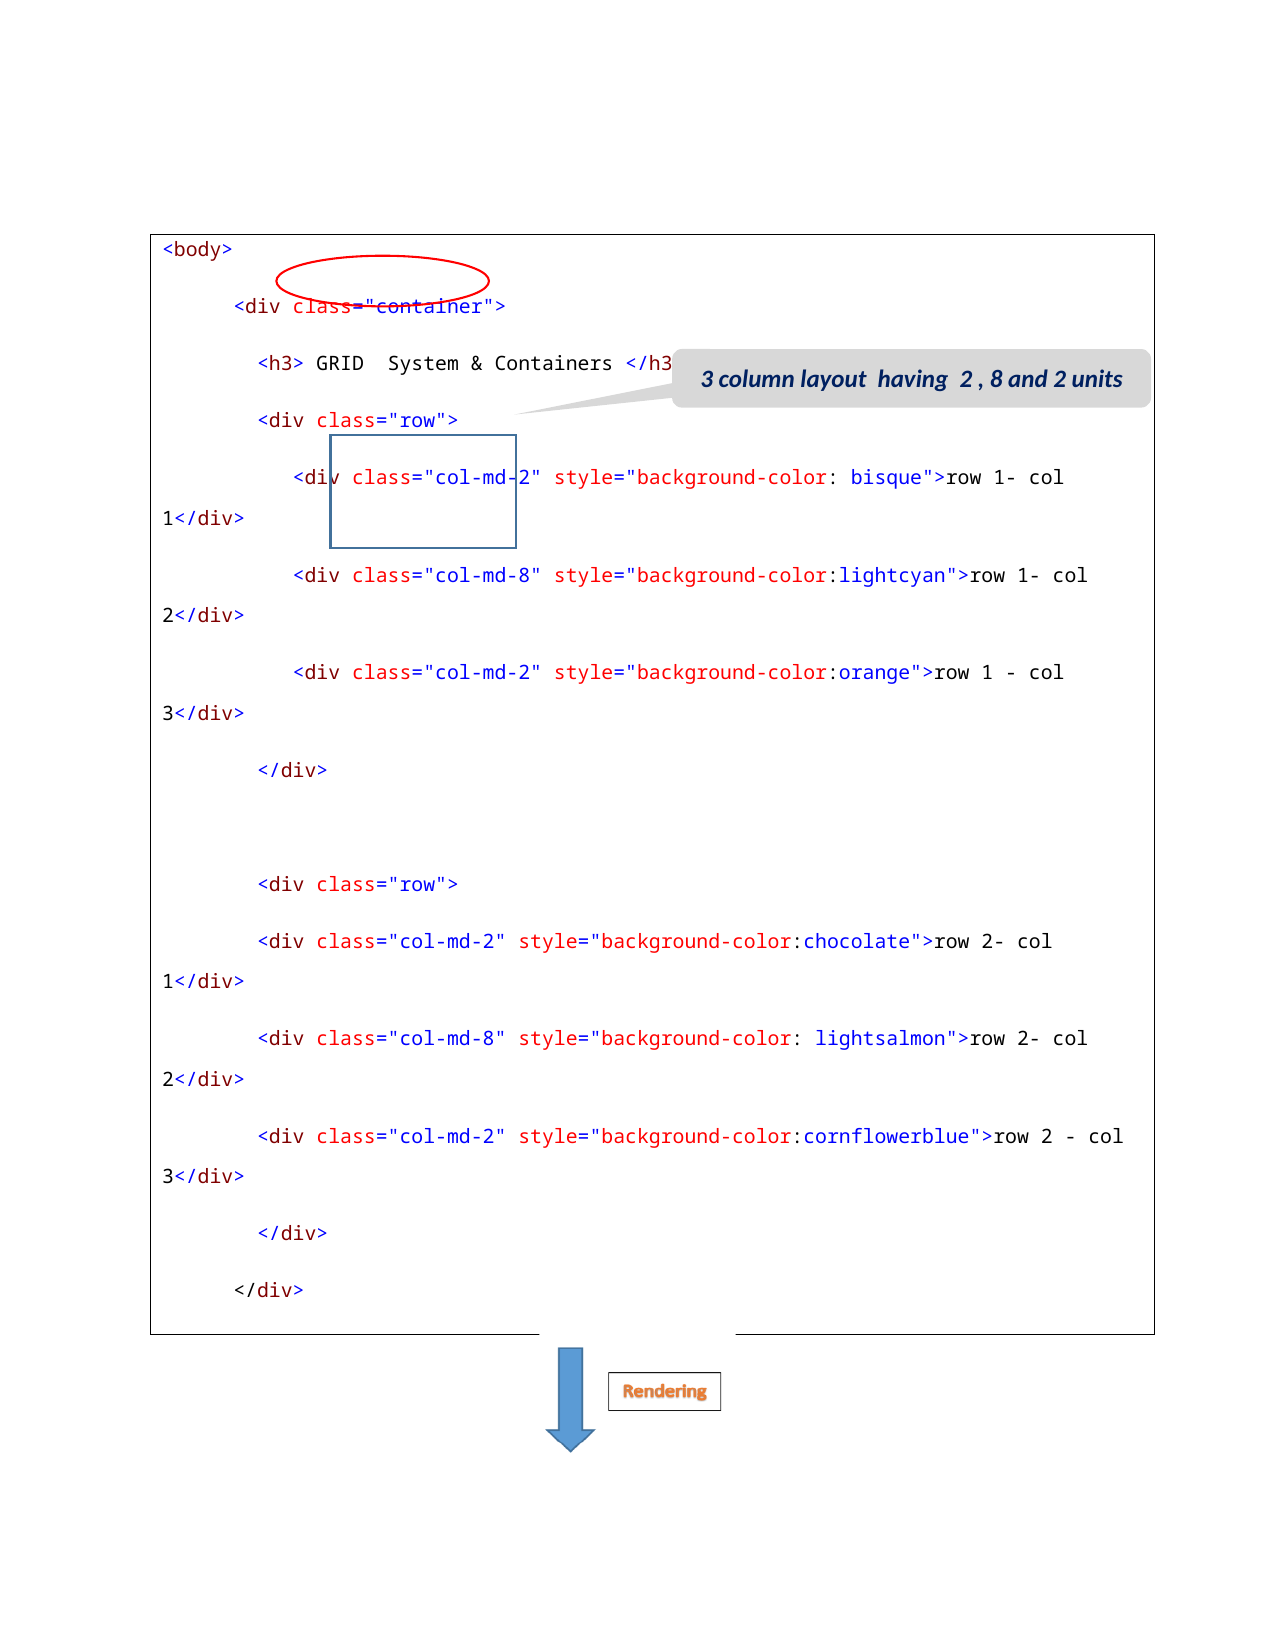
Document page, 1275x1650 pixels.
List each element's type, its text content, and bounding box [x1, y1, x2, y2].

table_header <body> <div class="container"> <h3> GRID System & Containers </h3> <div class="row"> <div class="col-md-2" style="background-color: bisque">row 1- col 1</div> <div class="col-md-8" style="background-color:lightcyan">row 1- col 2</div> <div class="col-md-2" style="background-color:orange">row 1 - col 3</div> </div> <div class="row"> <div class="col-md-2" style="background-color:chocolate">row 2- col 1</div> <div class="col-md-8" style="background-color: lightsalmon">row 2- col 2</div> <div class="col-md-2" style="background-color:cornflowerblue">row 2 - col 3</div> </div> </div> [151, 235, 1154, 1333]
picture [539, 1334, 736, 1456]
